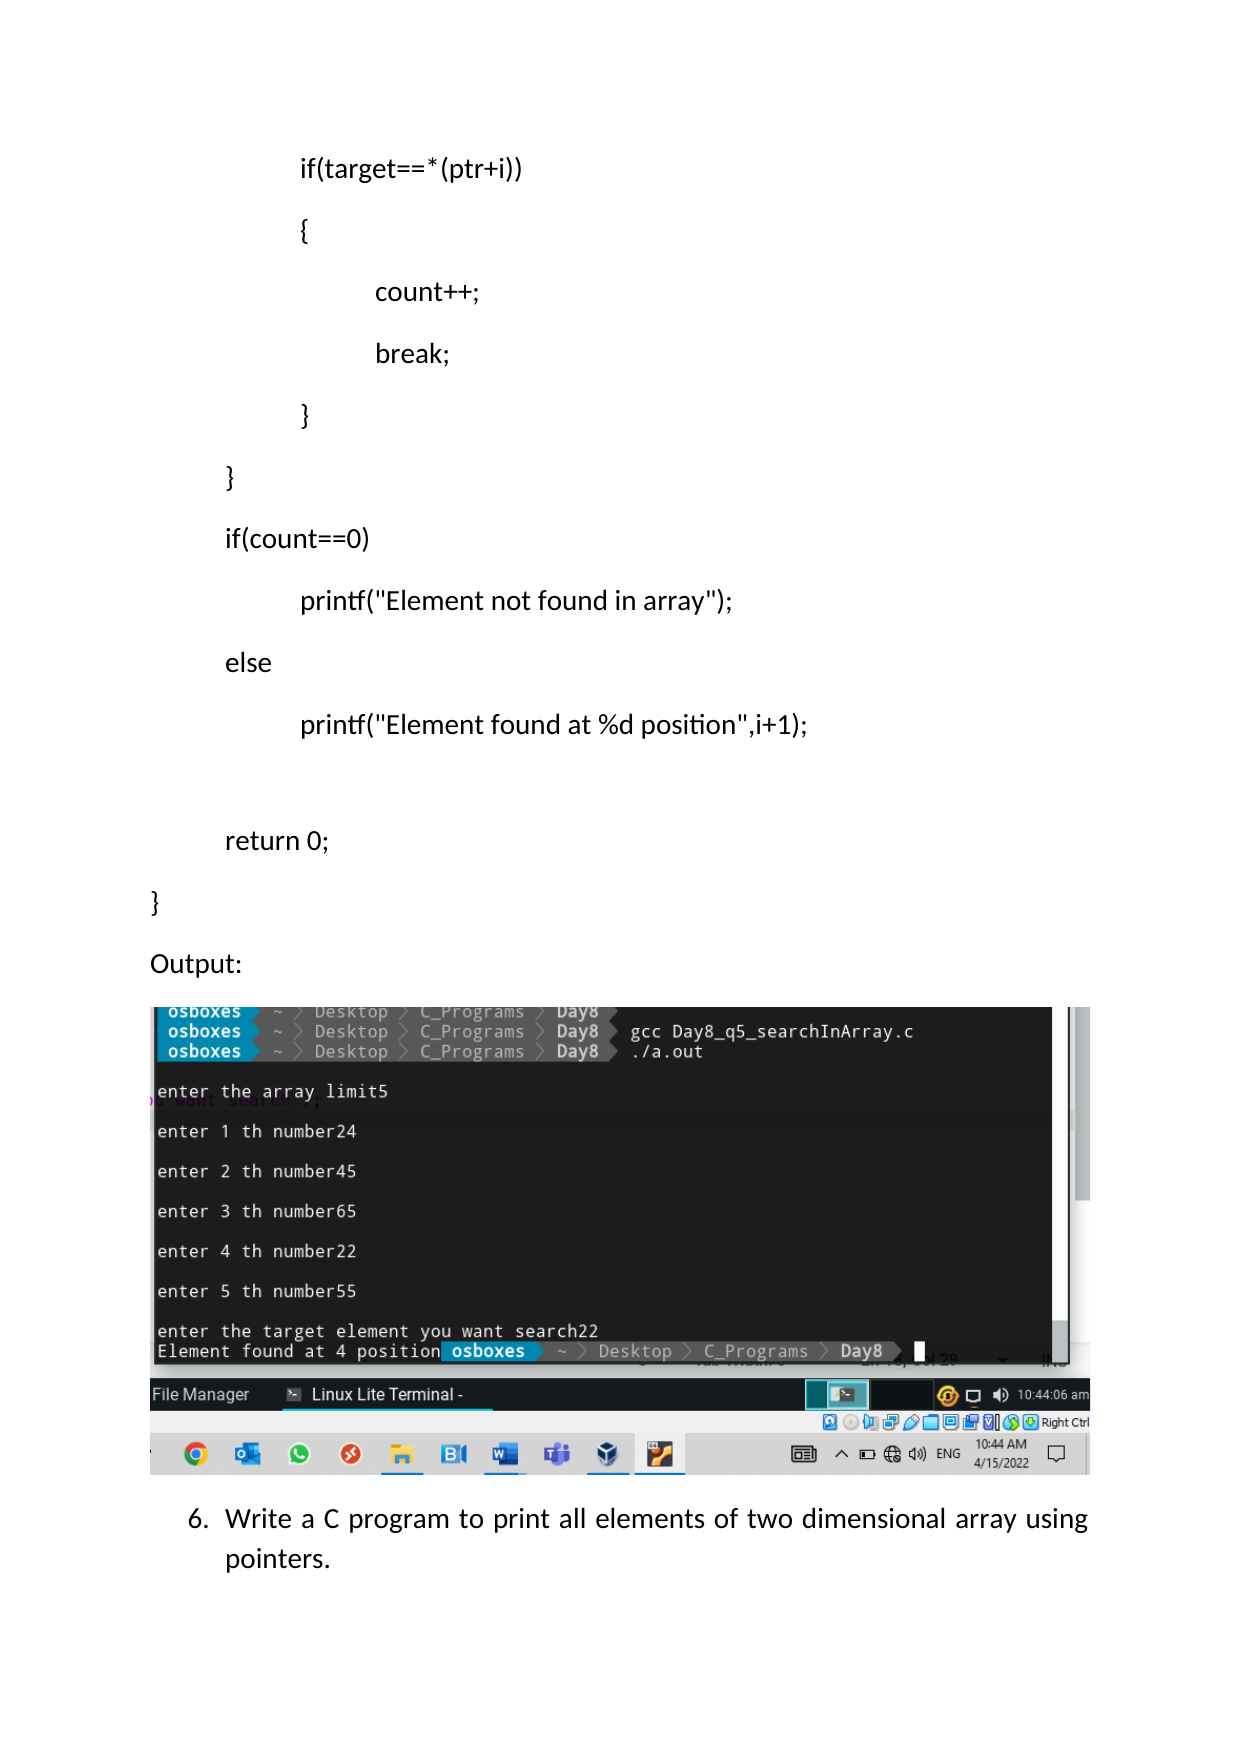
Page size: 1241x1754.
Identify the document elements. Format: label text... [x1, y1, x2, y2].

list Write a C program to print all elements of two dimensional array using pointers. [187, 1500, 1090, 1576]
picture [190, 1043, 198, 1057]
picture [222, 1048, 230, 1057]
picture [180, 1007, 187, 1017]
picture [150, 1007, 1091, 1475]
picture [190, 1023, 198, 1037]
text printf("Element found at %d position",i+1); [150, 706, 1090, 742]
text } [150, 397, 1090, 433]
picture [222, 1028, 230, 1037]
picture [169, 1048, 178, 1057]
text } [150, 884, 1090, 919]
picture [190, 1007, 198, 1017]
picture [212, 1007, 219, 1017]
picture [201, 1028, 209, 1037]
text if(target==*(ptr+i)) [150, 150, 1090, 186]
picture [180, 1048, 187, 1057]
text Output: [150, 945, 1090, 981]
picture [201, 1007, 209, 1017]
text { [150, 212, 1090, 247]
picture [212, 1028, 219, 1037]
text count++; [150, 273, 1090, 309]
text break; [150, 335, 1090, 371]
text return 0; [150, 822, 1090, 857]
text if(count==0) [150, 521, 1090, 556]
picture [212, 1048, 219, 1057]
picture [169, 1028, 178, 1037]
text } [150, 459, 1090, 494]
picture [233, 1028, 240, 1037]
text else [150, 644, 1090, 680]
text printf("Element not found in array"); [150, 582, 1090, 618]
picture [201, 1048, 209, 1057]
picture [180, 1028, 187, 1037]
picture [233, 1007, 240, 1017]
picture [233, 1048, 240, 1057]
picture [169, 1007, 178, 1017]
picture [222, 1007, 230, 1017]
